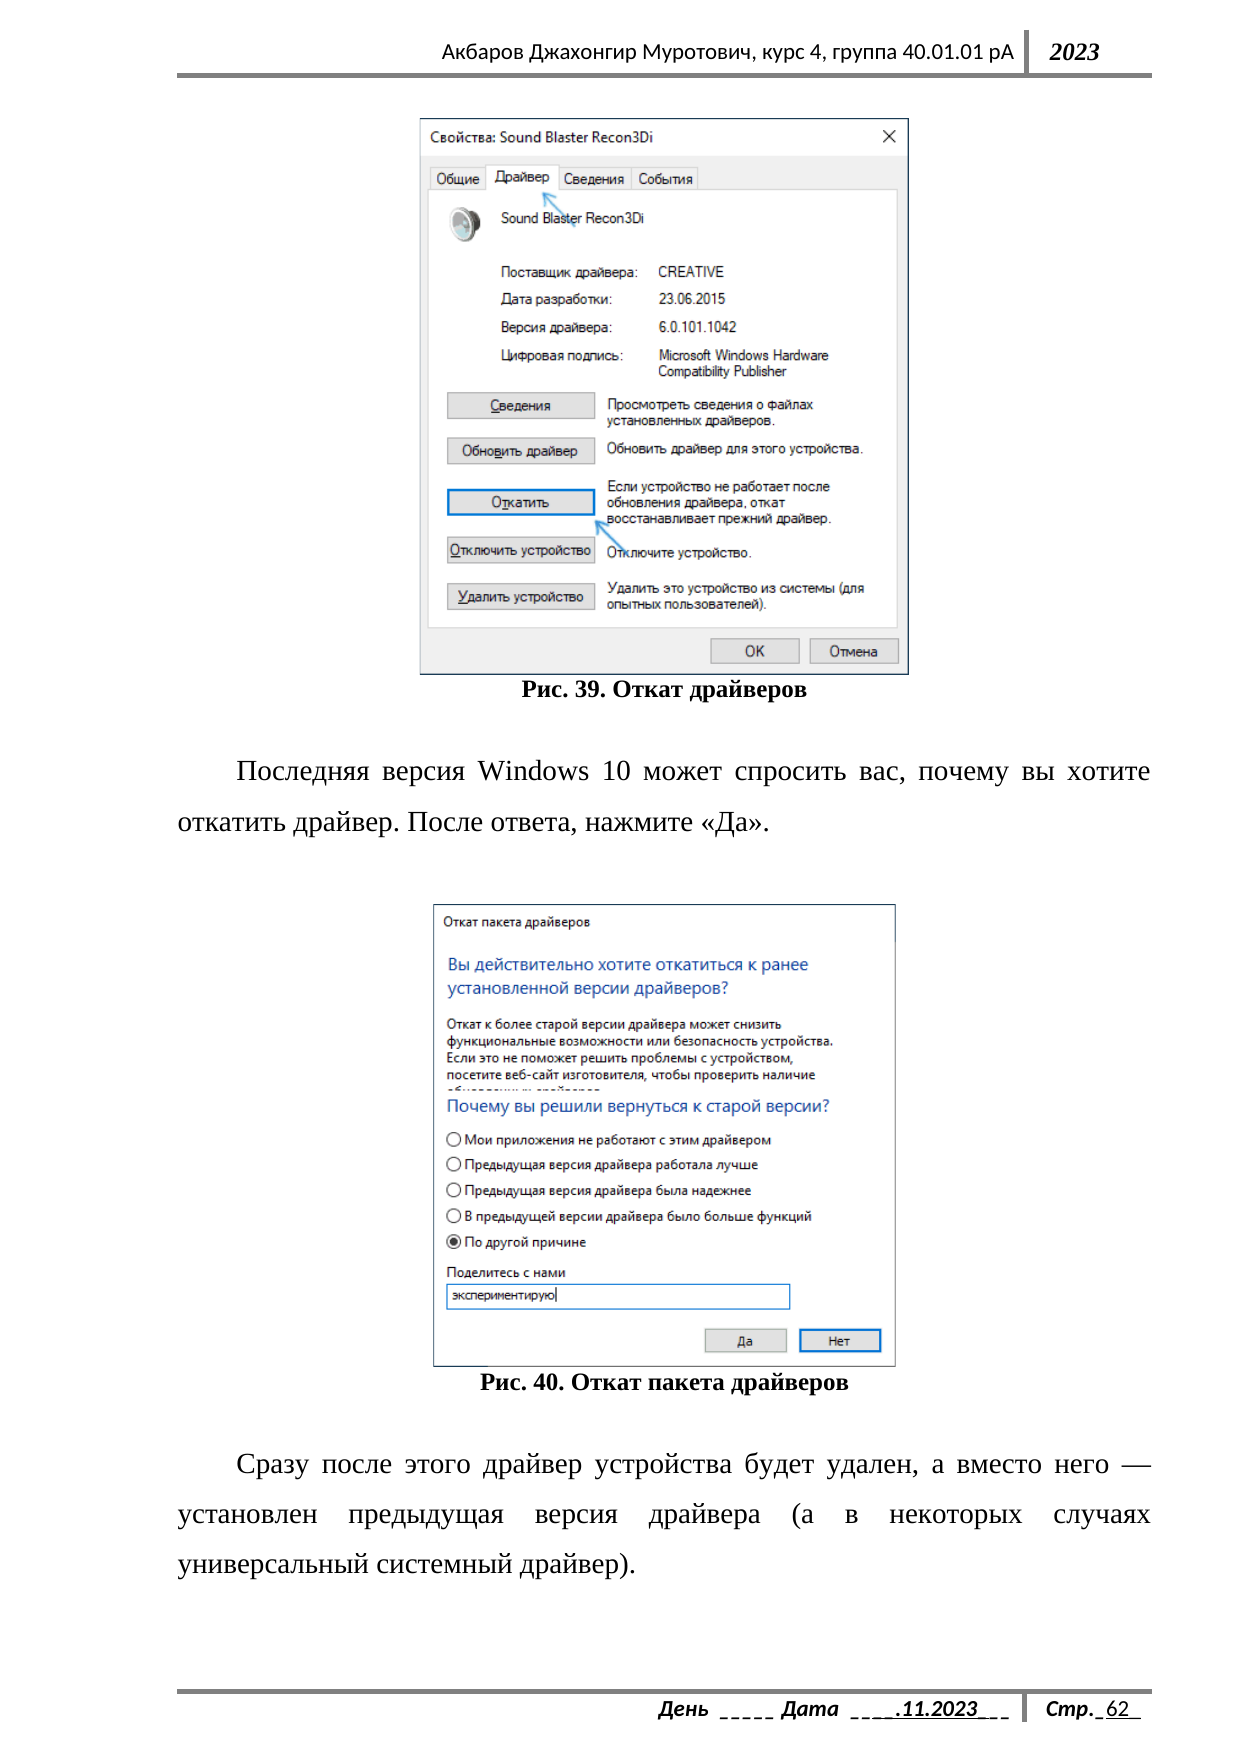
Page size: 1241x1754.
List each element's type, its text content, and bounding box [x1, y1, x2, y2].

text Рис. 39. Откат драйверов [177, 674, 1152, 703]
picture [419, 118, 909, 675]
text Сразу после этого драйвер устройства будет удален, а вместо него — установлен предыдущая версия драйвера (а в некоторых случаях универсальный системный драйвер). [177, 1446, 1152, 1580]
text Рис. 40. Откат пакета драйверов [177, 1367, 1152, 1396]
text Последняя версия Windows 10 может спросить вас, почему вы хотите откатить драйвер. После ответа, нажмите «Да». [177, 753, 1152, 837]
picture [433, 904, 896, 1367]
